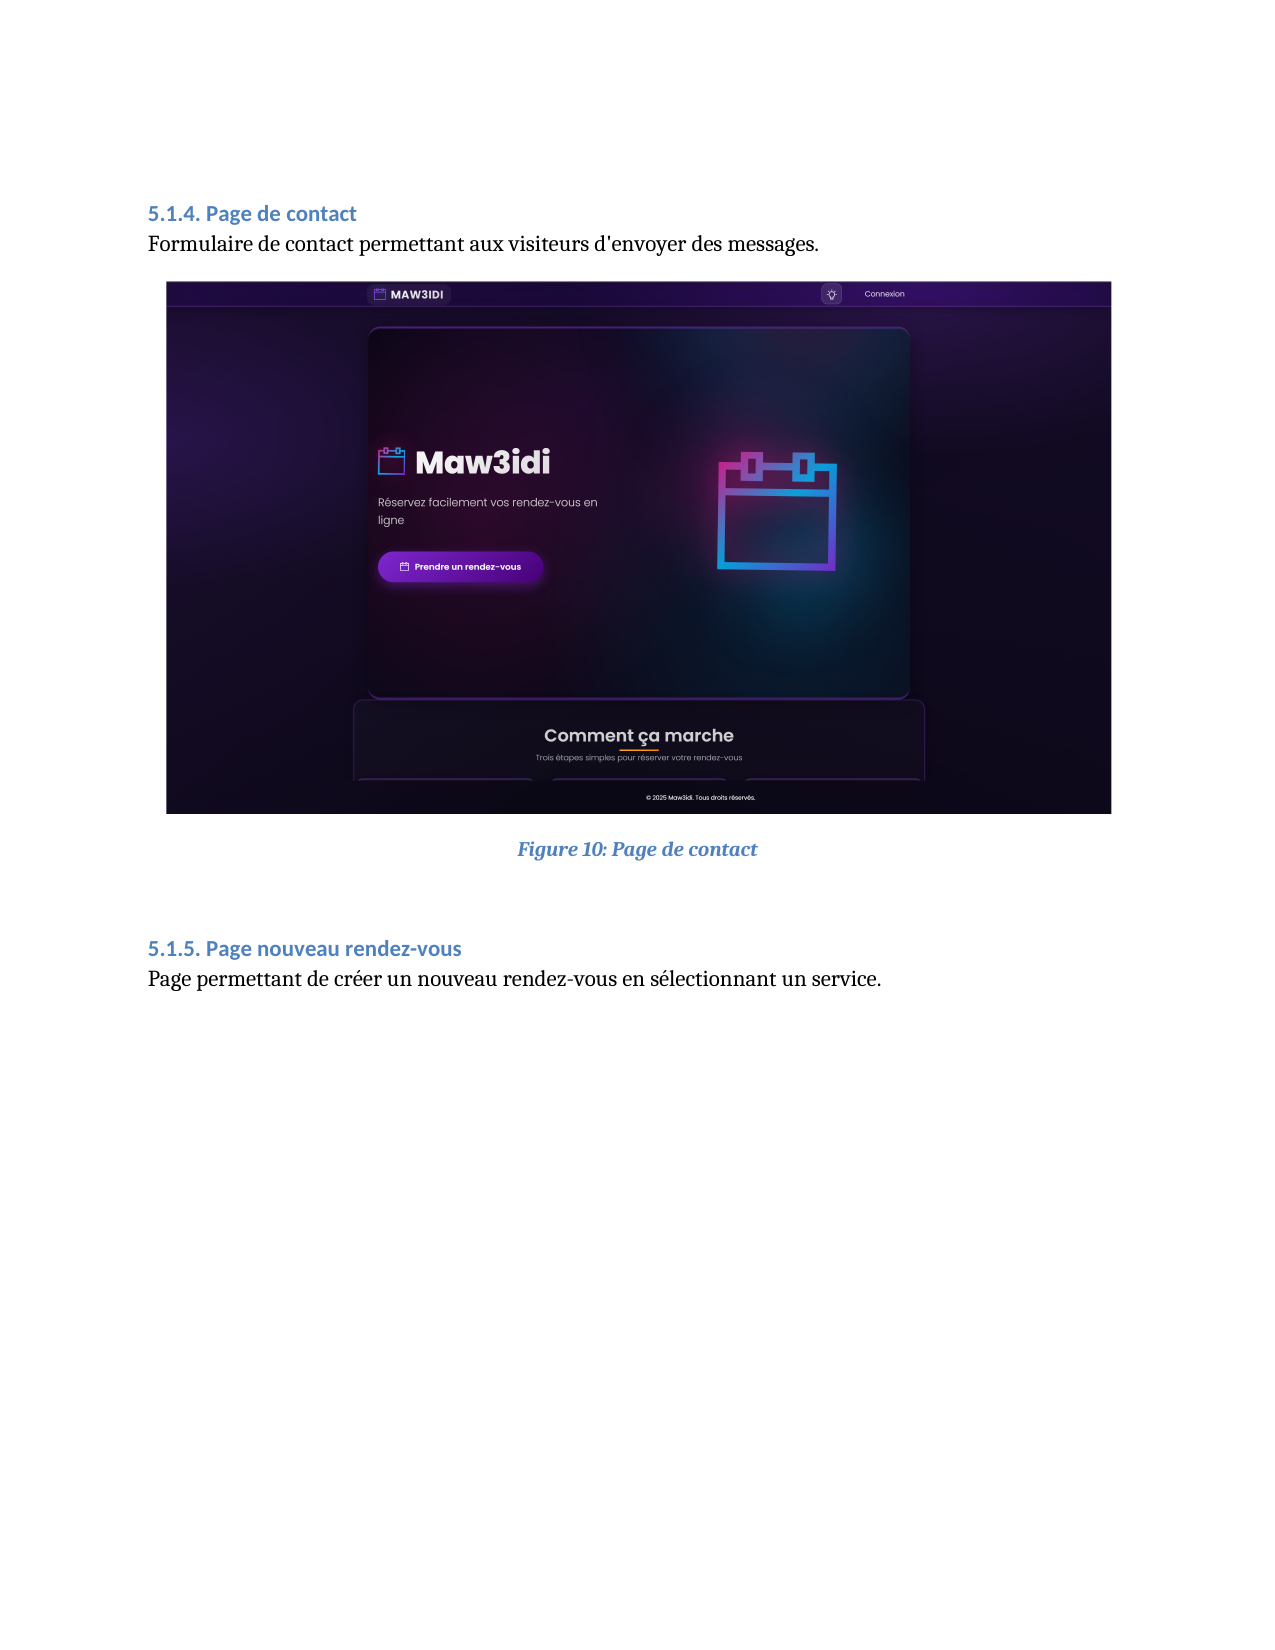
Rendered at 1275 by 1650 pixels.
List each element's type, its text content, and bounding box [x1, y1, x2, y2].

subtitle 5.1.5. Page nouveau rendez-vous [148, 934, 1127, 962]
text Page permettant de créer un nouveau rendez-vous en sélectionnant un service. [148, 966, 1127, 992]
subtitle 5.1.4. Page de contact [148, 199, 1127, 227]
text Figure 10: Page de contact [148, 838, 1127, 862]
text Formulaire de contact permettant aux visiteurs d'envoyer des messages. [148, 231, 1127, 257]
picture [166, 281, 1112, 814]
